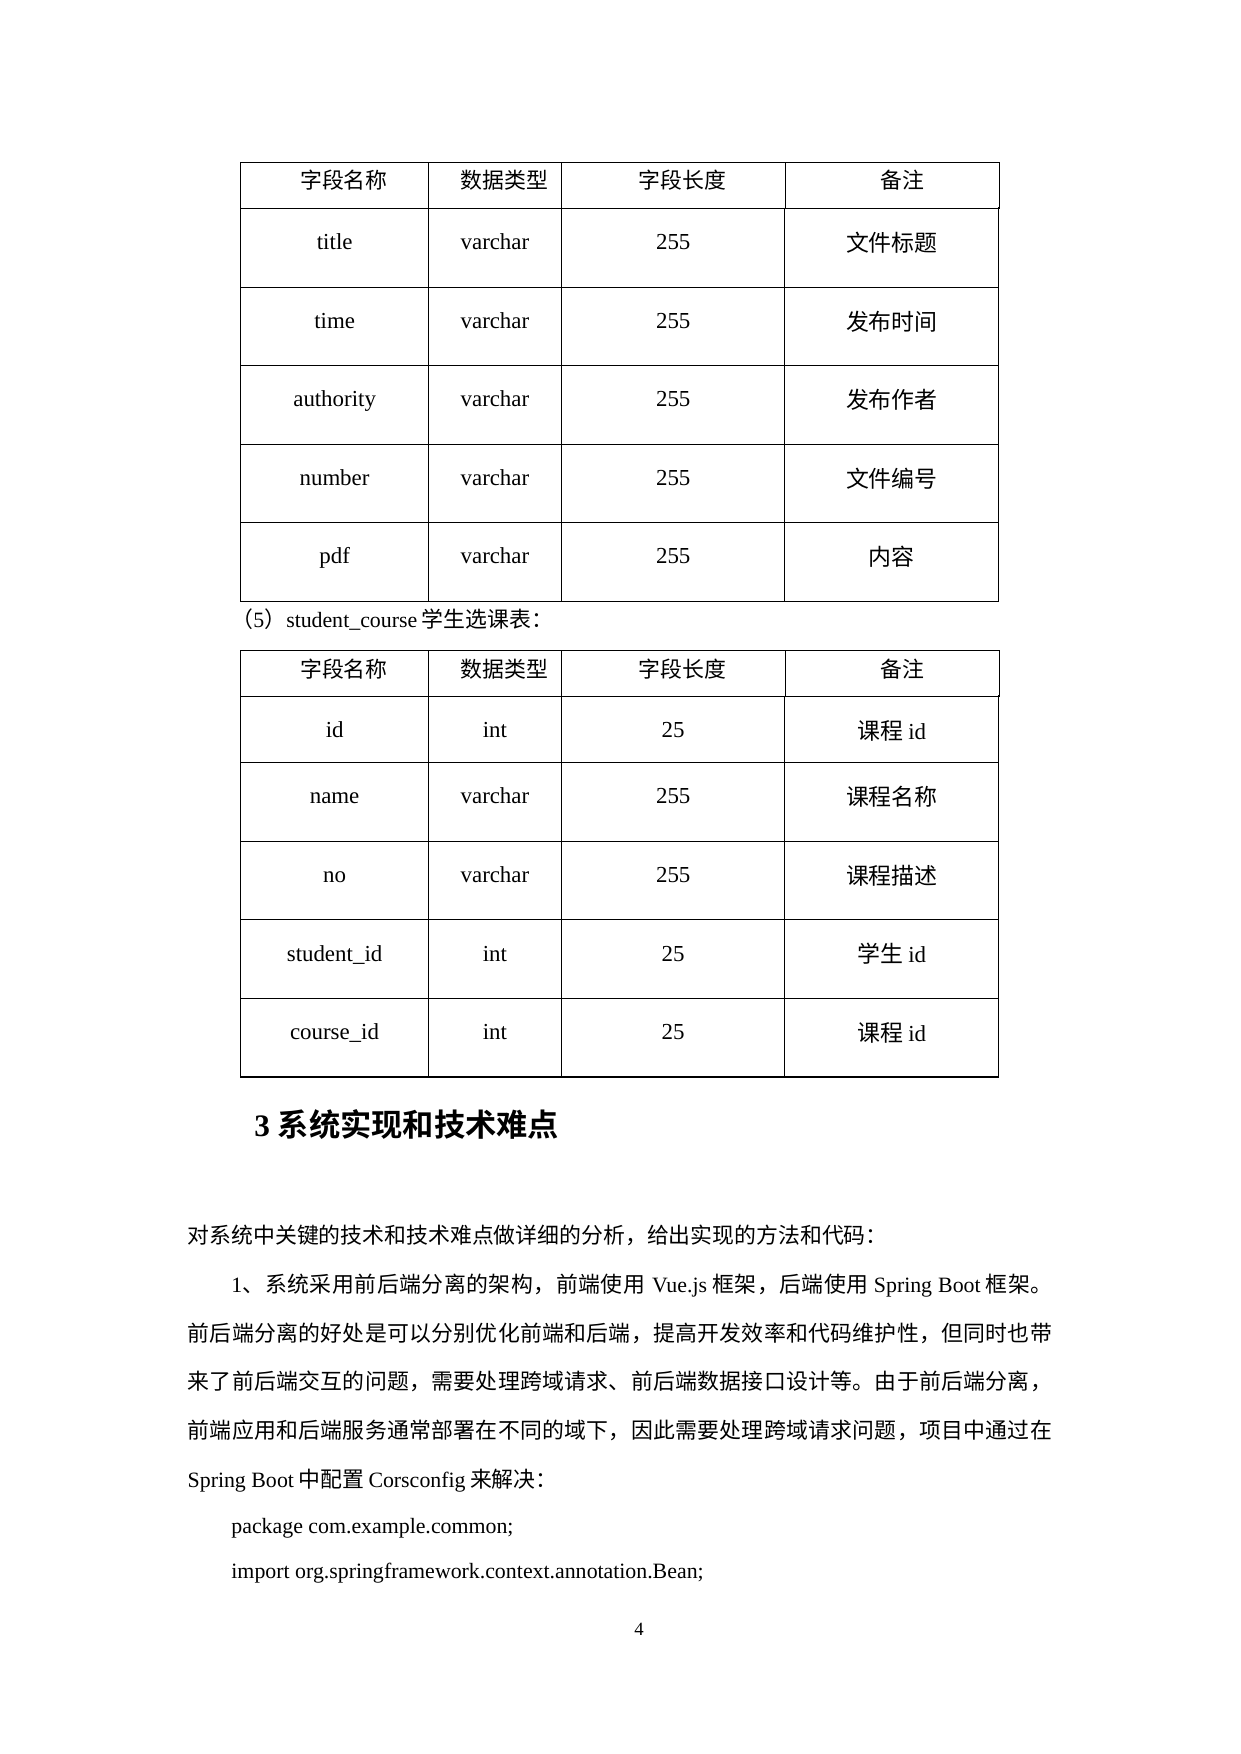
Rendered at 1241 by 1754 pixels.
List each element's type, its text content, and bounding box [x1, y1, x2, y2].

table_cell 255 [562, 366, 784, 444]
table_cell int [429, 999, 561, 1076]
table_cell varchar [429, 523, 561, 601]
table_cell 25 [562, 999, 784, 1076]
text （5）student_course学生选课表： [187, 602, 1053, 634]
table_cell varchar [429, 445, 561, 522]
table_header 备注 [786, 163, 999, 208]
text 对系统中关键的技术和技术难点做详细的分析，给出实现的方法和代码： [187, 1218, 1053, 1251]
text 1、系统采用前后端分离的架构，前端使用Vue.js框架，后端使用Spring Boot框架。前后端分离的好处是可以分别优化前端和后端，提高开发效率和代码维护性，但同时也带来了前后端交互的问题，需要处理跨域请求、前后端数据接口设计等。由于前后端分离，前端应用和后端服务通常部署在不同的域下，因此需要处理跨域请求问题，项目中通过在Spring Boot中配置Corsconfig来解决： [187, 1266, 1053, 1494]
table_cell int [429, 920, 561, 998]
table_cell varchar [429, 288, 561, 365]
table_cell 255 [562, 842, 784, 919]
table_cell 25 [562, 920, 784, 998]
table_cell course_id [241, 999, 428, 1076]
table_cell varchar [429, 763, 561, 841]
subtitle 3 系统实现和技术难点 [254, 1090, 1053, 1155]
table_cell 255 [562, 523, 784, 601]
text package com.example.common; [187, 1510, 1053, 1542]
table_cell varchar [429, 366, 561, 444]
table_cell 课程id [785, 697, 998, 762]
table_cell 发布时间 [785, 288, 998, 365]
table_cell 255 [562, 209, 784, 287]
table_header 字段名称 [241, 163, 428, 208]
table_cell 255 [562, 445, 784, 522]
table_cell 文件标题 [785, 209, 998, 287]
table_cell 课程描述 [785, 842, 998, 919]
table_cell title [241, 209, 428, 287]
table_cell no [241, 842, 428, 919]
table_cell name [241, 763, 428, 841]
table_cell 25 [562, 697, 784, 762]
table_cell pdf [241, 523, 428, 601]
table_cell 发布作者 [785, 366, 998, 444]
table_cell int [429, 697, 561, 762]
table_cell 文件编号 [785, 445, 998, 522]
table_cell 内容 [785, 523, 998, 601]
table_cell 255 [562, 763, 784, 841]
table_cell student_id [241, 920, 428, 998]
table_header 备注 [786, 651, 999, 696]
table_cell varchar [429, 209, 561, 287]
table_cell id [241, 697, 428, 762]
table_cell number [241, 445, 428, 522]
table_cell 课程id [785, 999, 998, 1076]
table_header 数据类型 [429, 651, 561, 696]
text import org.springframework.context.annotation.Bean; [187, 1555, 1053, 1587]
table_header 字段名称 [241, 651, 428, 696]
table_header 字段长度 [562, 163, 785, 208]
table_header 字段长度 [562, 651, 785, 696]
table_cell 课程名称 [785, 763, 998, 841]
table_cell 学生id [785, 920, 998, 998]
table_header 数据类型 [429, 163, 561, 208]
table_cell varchar [429, 842, 561, 919]
table_cell 255 [562, 288, 784, 365]
table_cell authority [241, 366, 428, 444]
table_cell time [241, 288, 428, 365]
